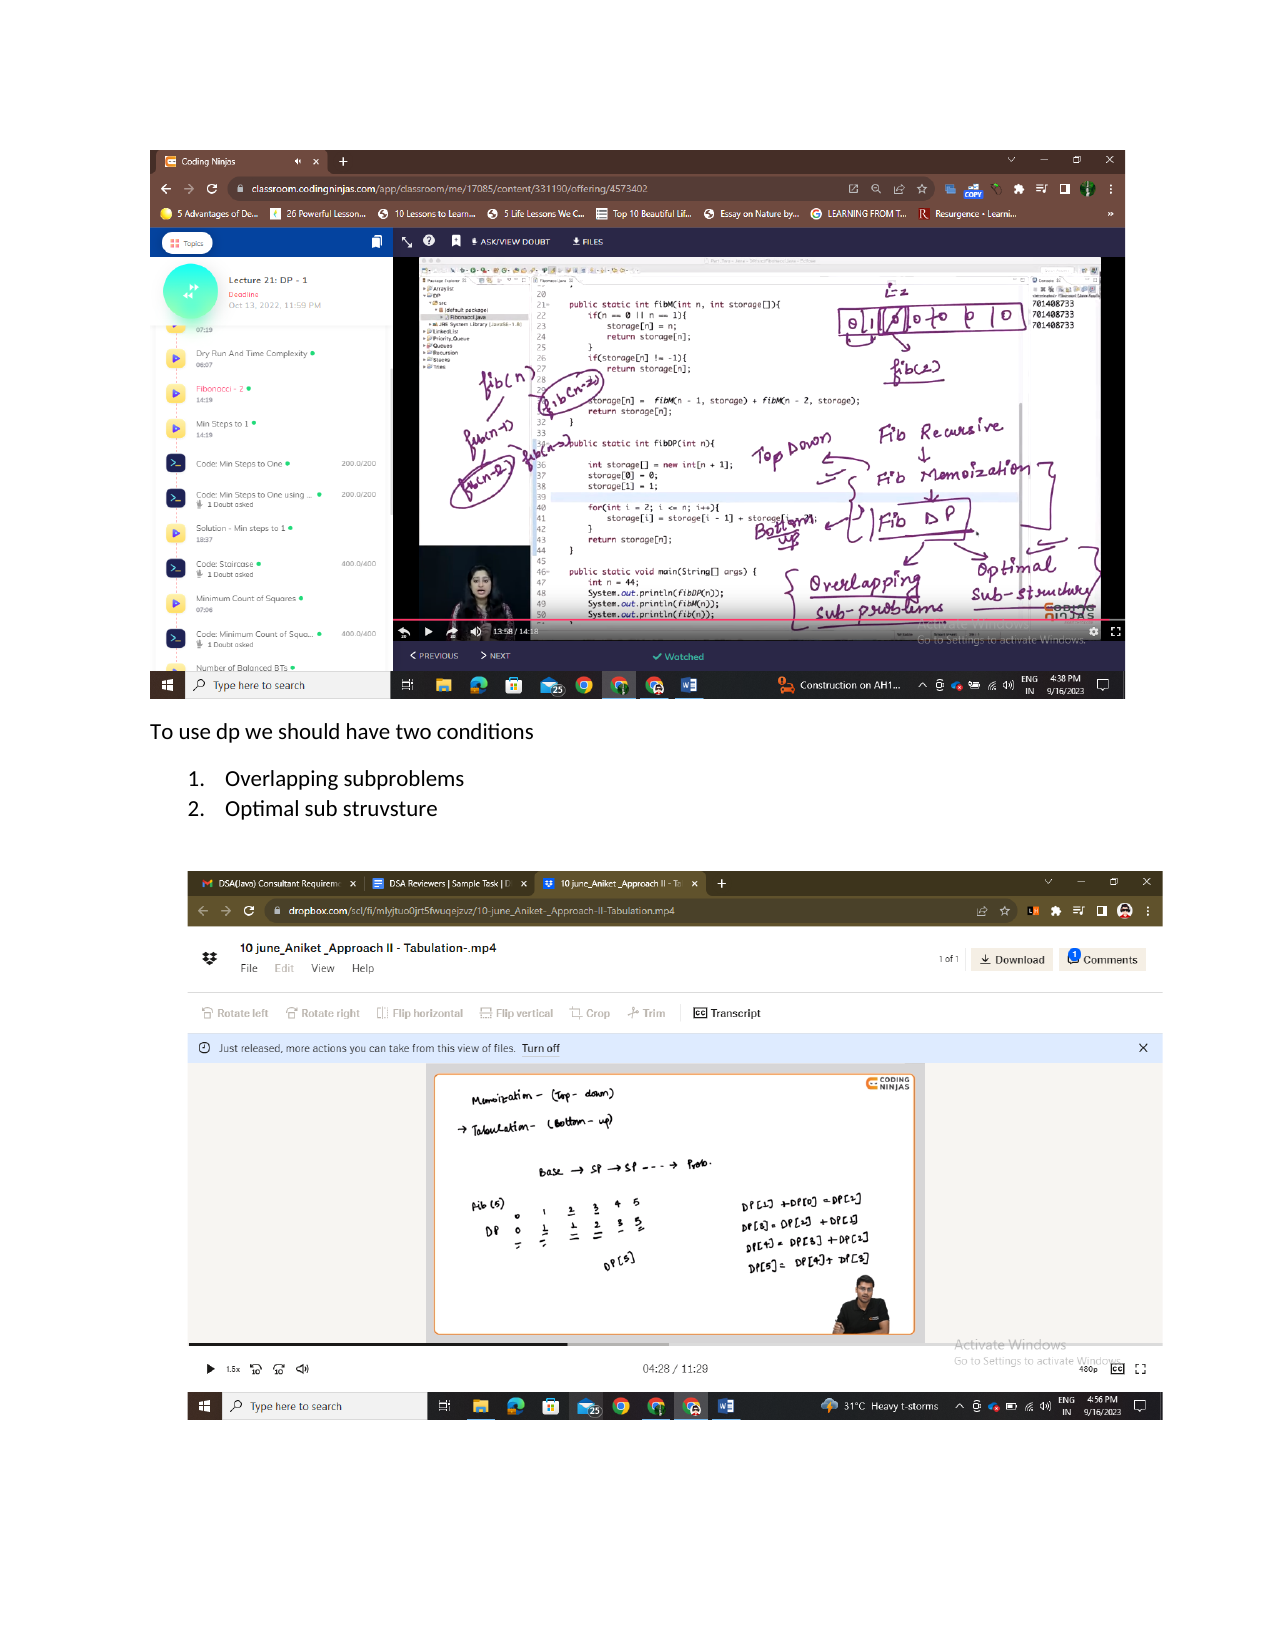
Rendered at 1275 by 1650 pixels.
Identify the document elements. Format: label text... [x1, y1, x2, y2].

text To use dp we should have two conditions [150, 717, 1125, 745]
list Overlapping subproblems [187, 764, 1125, 792]
list Optimal sub struvsture [187, 794, 1125, 822]
picture [150, 150, 1125, 699]
picture [187, 871, 1163, 1420]
